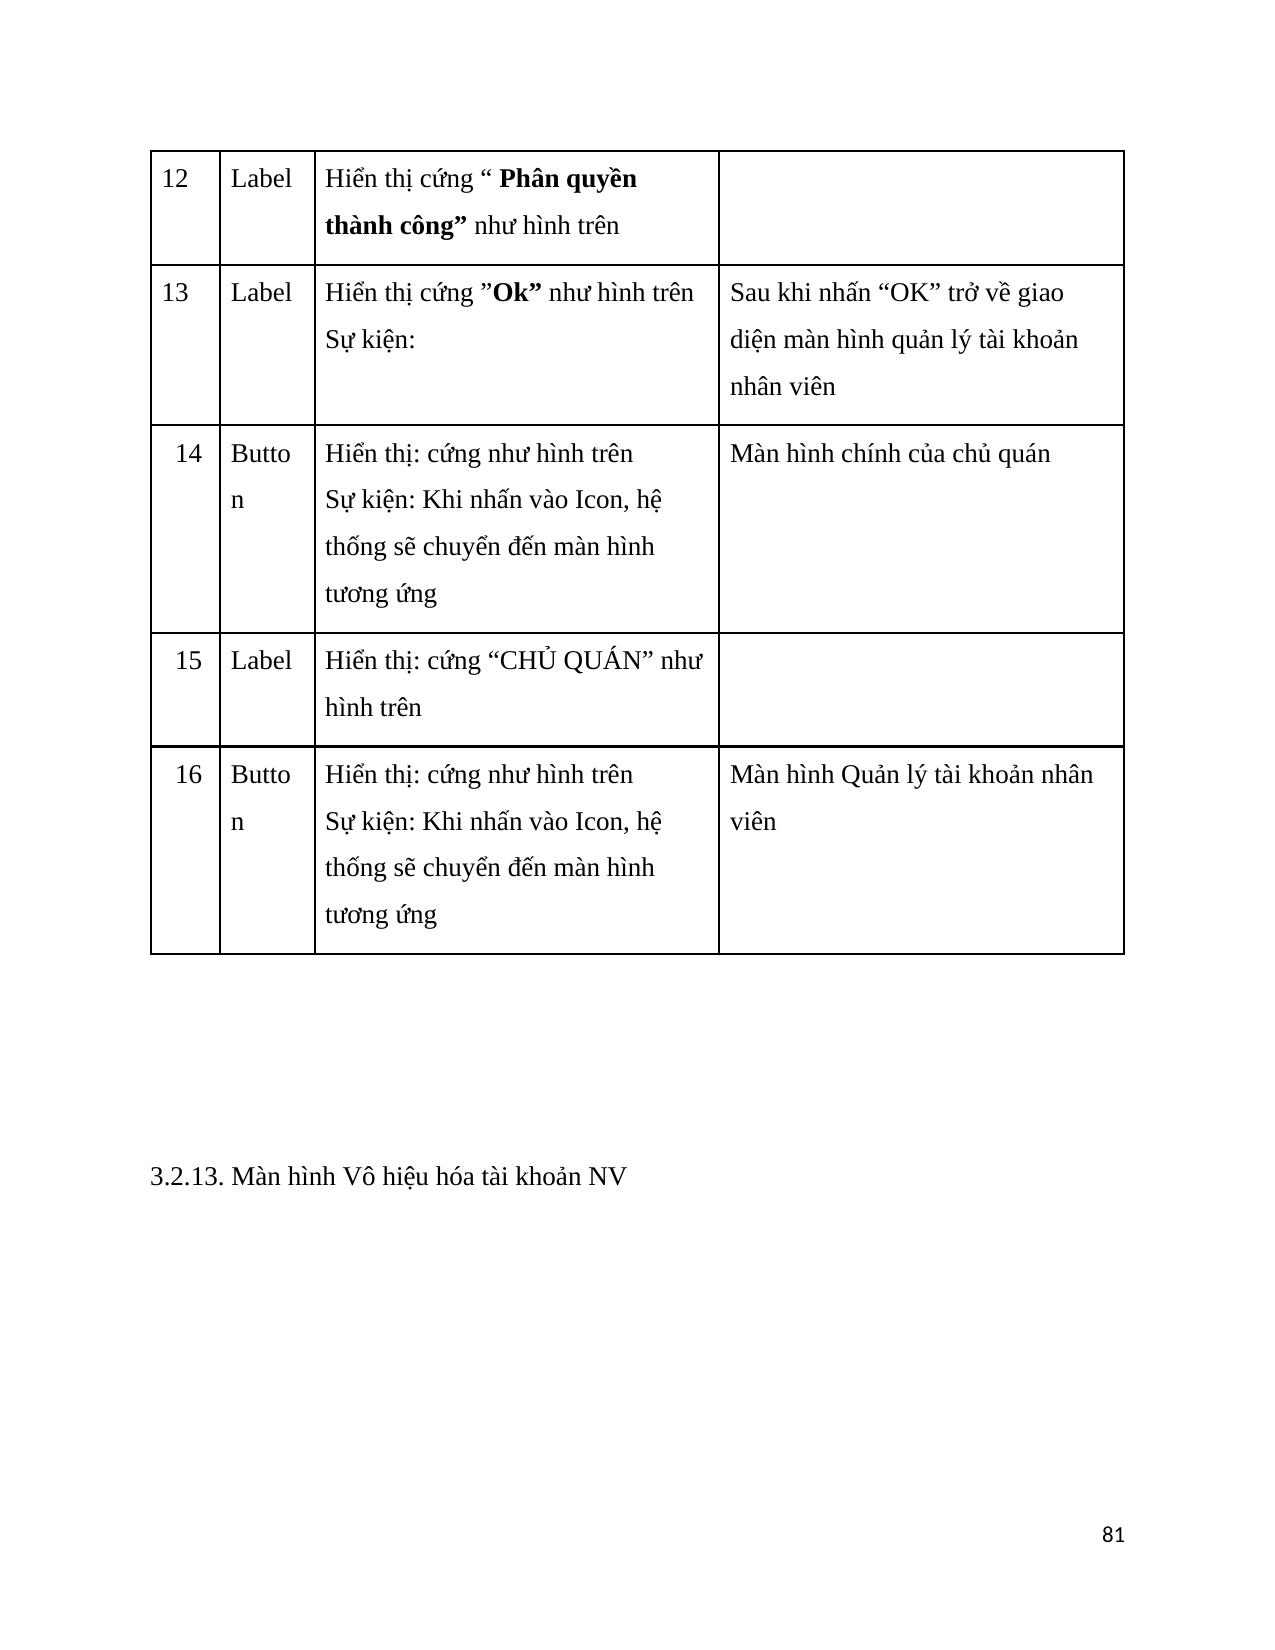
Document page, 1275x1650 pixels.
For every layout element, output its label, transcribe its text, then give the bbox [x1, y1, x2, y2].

table_cell [720, 634, 1123, 745]
table_cell 12 [152, 152, 219, 264]
table_cell Sau khi nhấn “OK” trở về giao diện màn hình quản lý tài khoản nhân viên [720, 266, 1123, 424]
subtitle 3.2.13. Màn hình Vô hiệu hóa tài khoản NV [150, 1160, 1125, 1191]
table_cell Hiển thị: cứng “CHỦ QUÁN” như hình trên [316, 634, 718, 745]
table_cell Label [221, 266, 314, 424]
table_cell Label [221, 152, 314, 264]
table_cell Hiển thị: cứng như hình trên Sự kiện: Khi nhấn vào Icon, hệ thống sẽ chuyển đến màn hình tương ứng [316, 748, 718, 953]
table_cell Label [221, 634, 314, 745]
table_cell Button [221, 748, 314, 953]
table_cell 13 [152, 266, 219, 424]
table_cell 15 [152, 634, 219, 745]
table_cell [720, 152, 1123, 264]
table_cell Hiển thị cứng “ Phân quyền thành công” như hình trên [316, 152, 718, 264]
table_cell 16 [152, 748, 219, 953]
table_cell Button [221, 426, 314, 632]
table_cell 14 [152, 426, 219, 632]
table_cell Hiển thị: cứng như hình trên Sự kiện: Khi nhấn vào Icon, hệ thống sẽ chuyển đến màn hình tương ứng [316, 426, 718, 632]
table_cell Hiển thị cứng ”Ok” như hình trên Sự kiện: [316, 266, 718, 424]
table_cell Màn hình Quản lý tài khoản nhân viên [720, 748, 1123, 953]
table_cell Màn hình chính của chủ quán [720, 426, 1123, 632]
